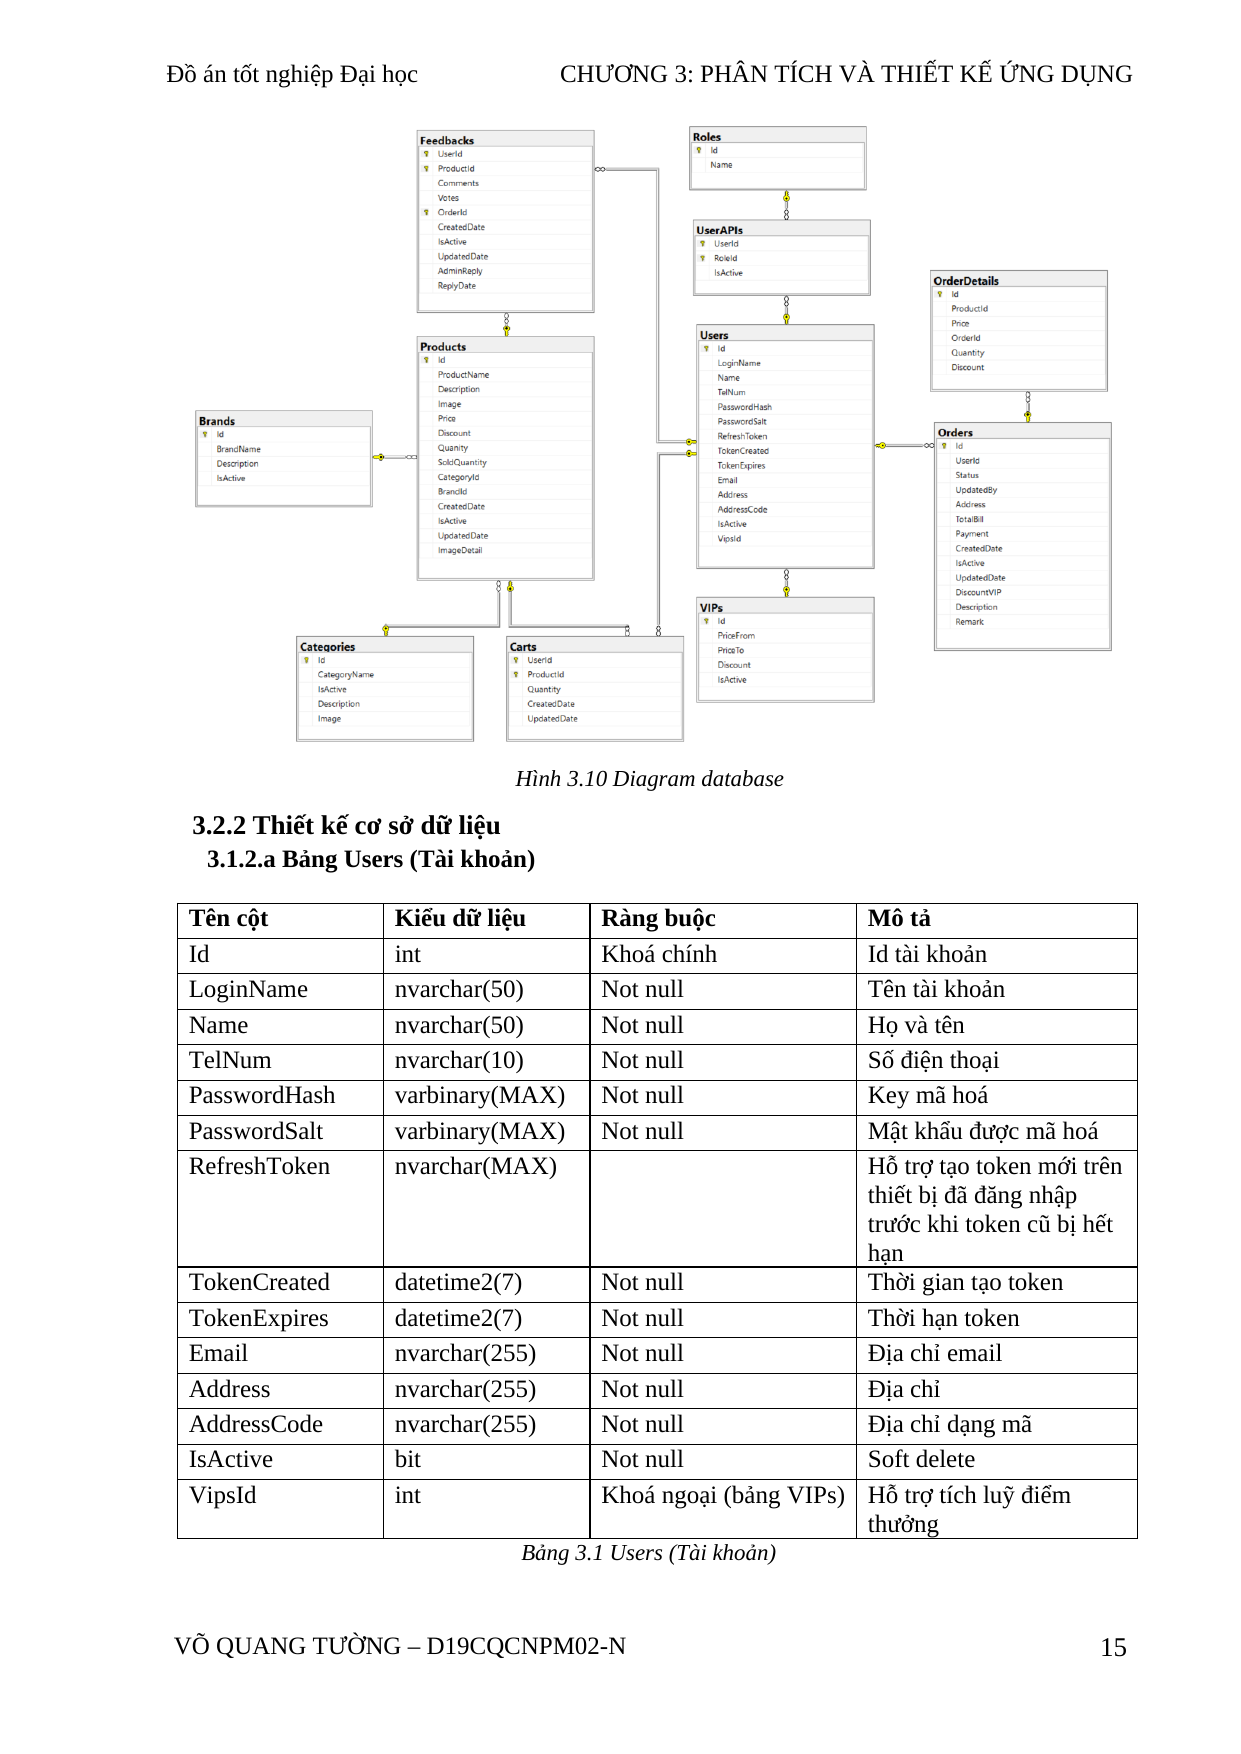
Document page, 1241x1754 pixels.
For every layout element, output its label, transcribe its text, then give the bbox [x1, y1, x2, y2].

table_cell AddressCode [178, 1409, 383, 1443]
table_cell Khoá chính [591, 939, 856, 973]
table_cell Thời gian tạo token [857, 1268, 1137, 1302]
table_cell RefreshToken [178, 1151, 383, 1266]
table_cell Email [178, 1338, 383, 1373]
table_cell Not null [591, 1303, 856, 1337]
table_cell Not null [591, 1045, 856, 1079]
table_cell varbinary(MAX) [384, 1116, 589, 1150]
table_cell Not null [591, 1409, 856, 1443]
table_cell varbinary(MAX) [384, 1081, 589, 1115]
table_cell Id [178, 939, 383, 973]
table_cell nvarchar(50) [384, 974, 589, 1009]
table_cell Not null [591, 1374, 856, 1408]
table_header Ràng buộc [591, 904, 856, 938]
table_cell Địa chỉ dạng mã [857, 1409, 1137, 1443]
table_cell nvarchar(MAX) [384, 1151, 589, 1266]
subtitle Thiết kế cơ sở dữ liệu [192, 809, 1122, 840]
table_cell Not null [591, 1268, 856, 1302]
table_header Tên cột [178, 904, 383, 938]
table_cell Soft delete [857, 1445, 1137, 1479]
table_cell Hỗ trợ tạo token mới trên thiết bị đã đăng nhập trước khi token cũ bị hết hạn [857, 1151, 1137, 1266]
table_cell Thời hạn token [857, 1303, 1137, 1337]
picture [177, 118, 1123, 754]
table_cell nvarchar(255) [384, 1338, 589, 1373]
table_cell TelNum [178, 1045, 383, 1079]
table_cell PasswordHash [178, 1081, 383, 1115]
table_cell datetime2(7) [384, 1268, 589, 1302]
table_cell VipsId [178, 1480, 383, 1537]
table_cell Not null [591, 1116, 856, 1150]
table_cell nvarchar(10) [384, 1045, 589, 1079]
table_cell Id tài khoản [857, 939, 1137, 973]
table_cell Key mã hoá [857, 1081, 1137, 1115]
table_cell Not null [591, 974, 856, 1009]
table_header Mô tả [857, 904, 1137, 938]
table_cell Not null [591, 1445, 856, 1479]
table_cell [591, 1151, 856, 1266]
table_cell nvarchar(255) [384, 1374, 589, 1408]
table_cell int [384, 939, 589, 973]
list 3.1.2.a Bảng Users (Tài khoản) [207, 844, 1122, 873]
table_cell Name [178, 1010, 383, 1044]
table_cell PasswordSalt [178, 1116, 383, 1150]
table_cell Họ và tên [857, 1010, 1137, 1044]
table_cell Địa chỉ email [857, 1338, 1137, 1373]
table_cell Tên tài khoản [857, 974, 1137, 1009]
table_cell TokenExpires [178, 1303, 383, 1337]
table_cell Địa chỉ [857, 1374, 1137, 1408]
table_cell Số điện thoại [857, 1045, 1137, 1079]
table_cell Khoá ngoại (bảng VIPs) [591, 1480, 856, 1537]
table_cell Hỗ trợ tích luỹ điểm thưởng [857, 1480, 1137, 1537]
table_cell Mật khẩu được mã hoá [857, 1116, 1137, 1150]
table_cell bit [384, 1445, 589, 1479]
table_cell Not null [591, 1010, 856, 1044]
table_cell Not null [591, 1081, 856, 1115]
table_cell datetime2(7) [384, 1303, 589, 1337]
table_cell nvarchar(255) [384, 1409, 589, 1443]
table_header Kiểu dữ liệu [384, 904, 589, 938]
table_cell nvarchar(50) [384, 1010, 589, 1044]
table_cell int [384, 1480, 589, 1537]
text Bảng 3.1 Users (Tài khoản) [177, 1539, 1122, 1565]
table_cell Not null [591, 1338, 856, 1373]
table_cell Address [178, 1374, 383, 1408]
table_cell IsActive [178, 1445, 383, 1479]
table_cell TokenCreated [178, 1268, 383, 1302]
table_cell LoginName [178, 974, 383, 1009]
